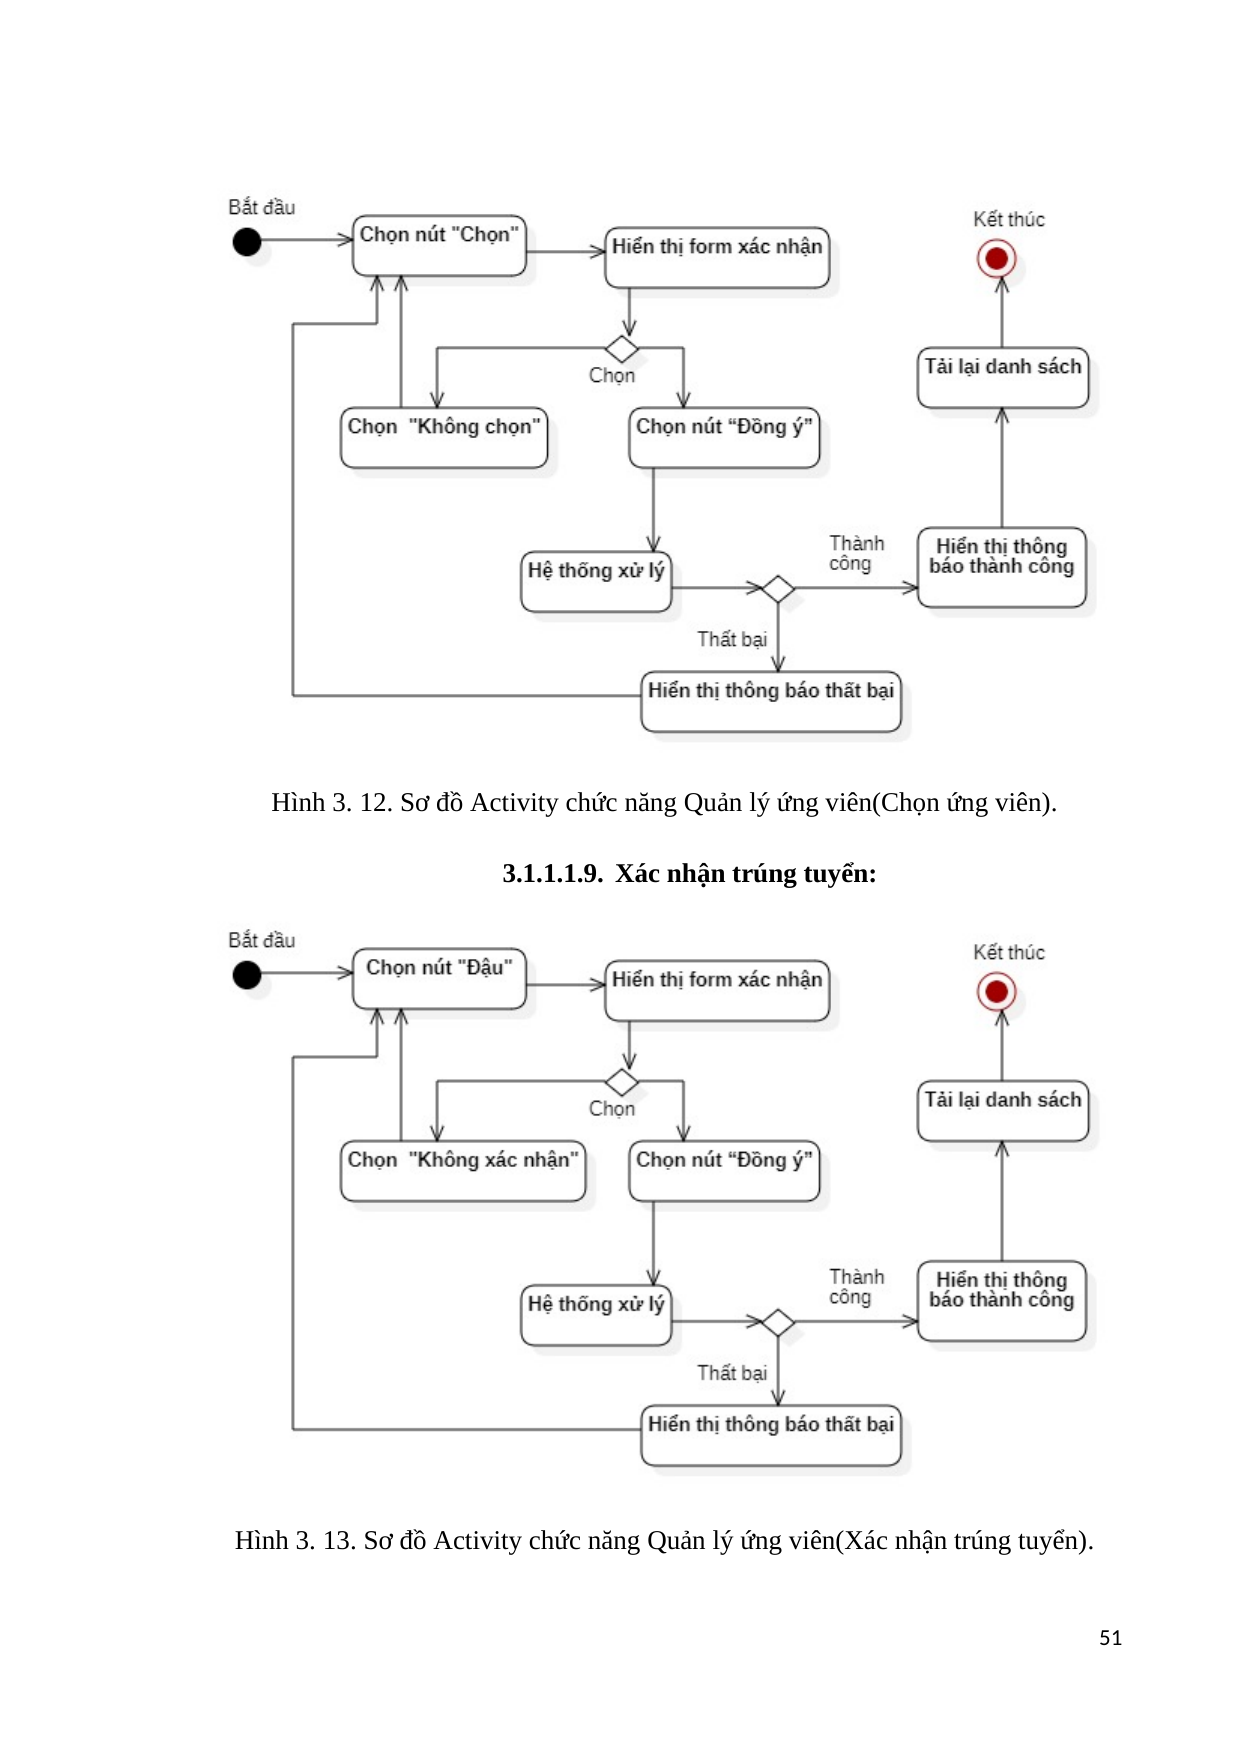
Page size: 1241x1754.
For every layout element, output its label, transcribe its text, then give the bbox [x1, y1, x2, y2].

text Hình 3. 13. Sơ đồ Activity chức năng Quản lý ứng viên(Xác nhận trúng tuyển). [207, 1524, 1122, 1555]
text Hình 3. 12. Sơ đồ Activity chức năng Quản lý ứng viên(Chọn ứng viên). [207, 786, 1122, 817]
list Xác nhận trúng tuyển: [502, 858, 1122, 889]
picture [206, 910, 1120, 1492]
picture [206, 177, 1107, 754]
